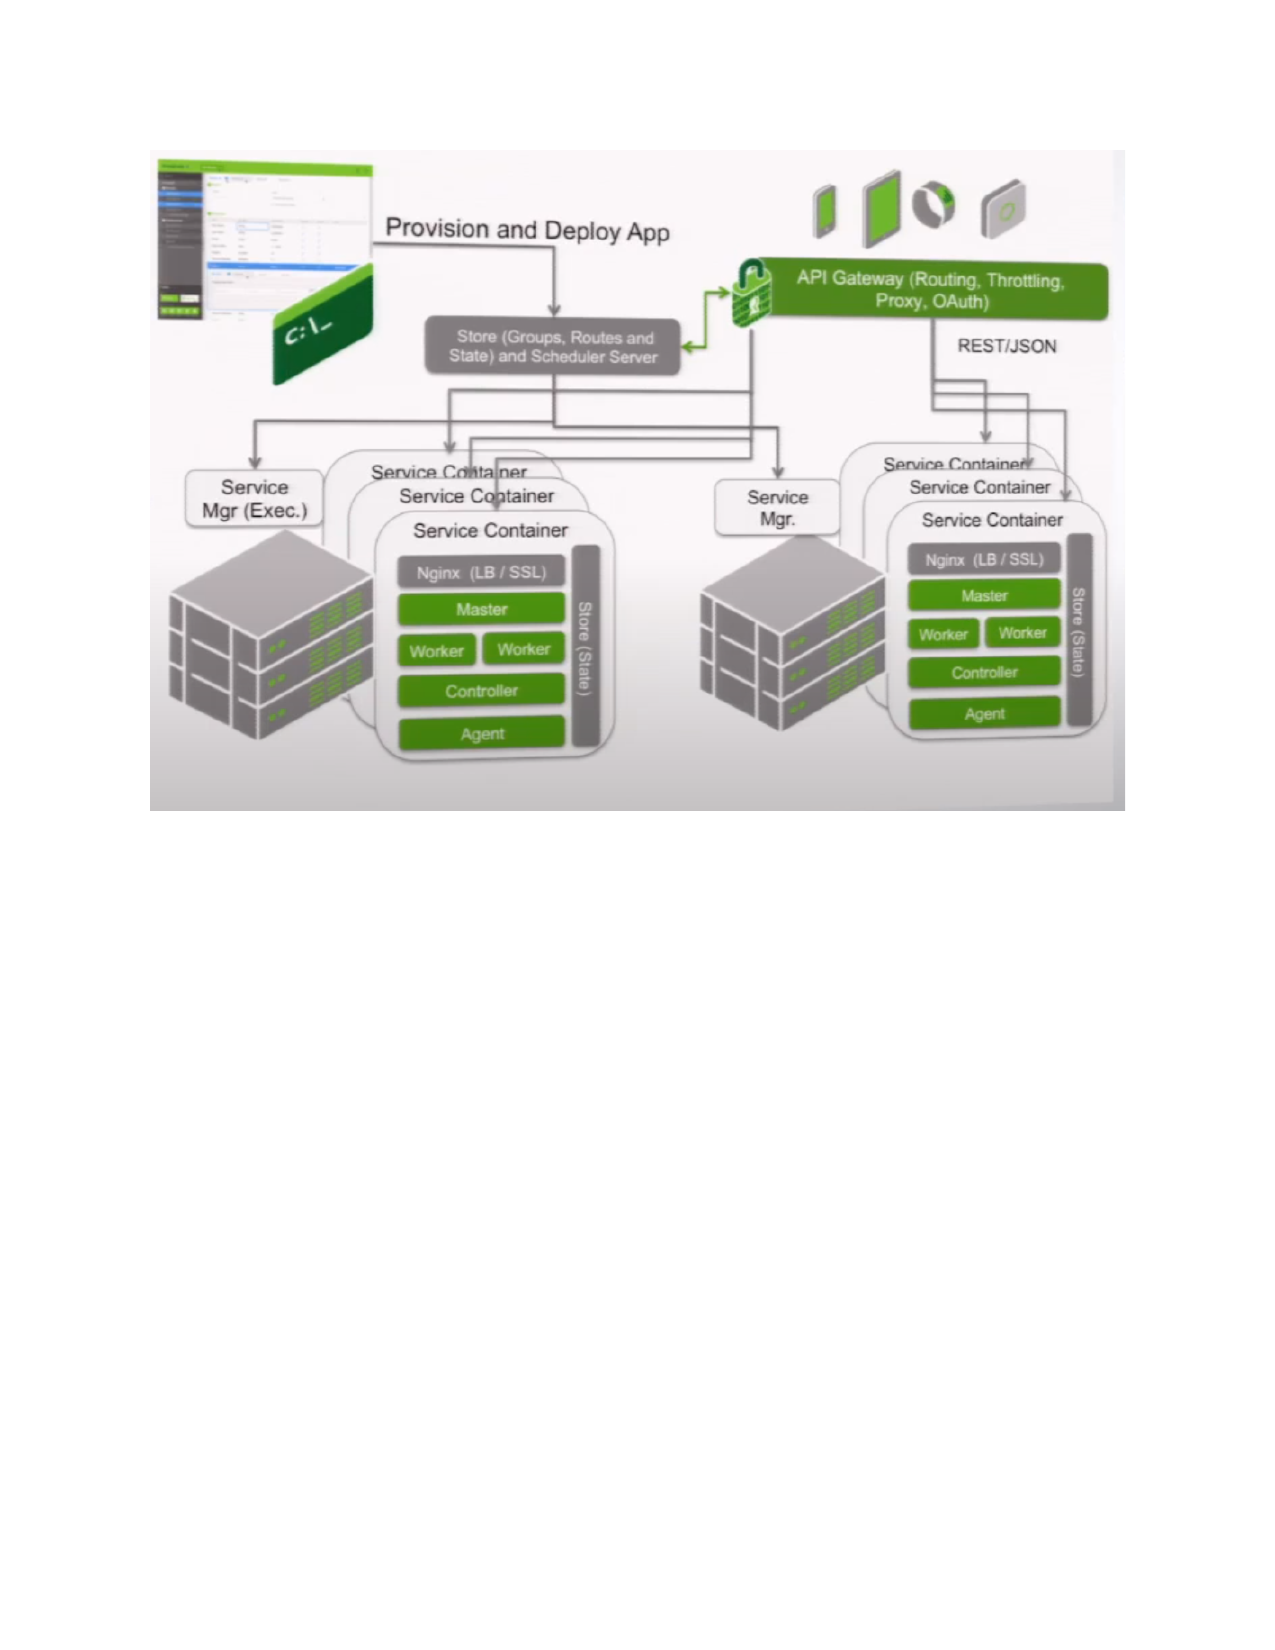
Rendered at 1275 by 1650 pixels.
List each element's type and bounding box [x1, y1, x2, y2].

picture [150, 150, 1125, 811]
